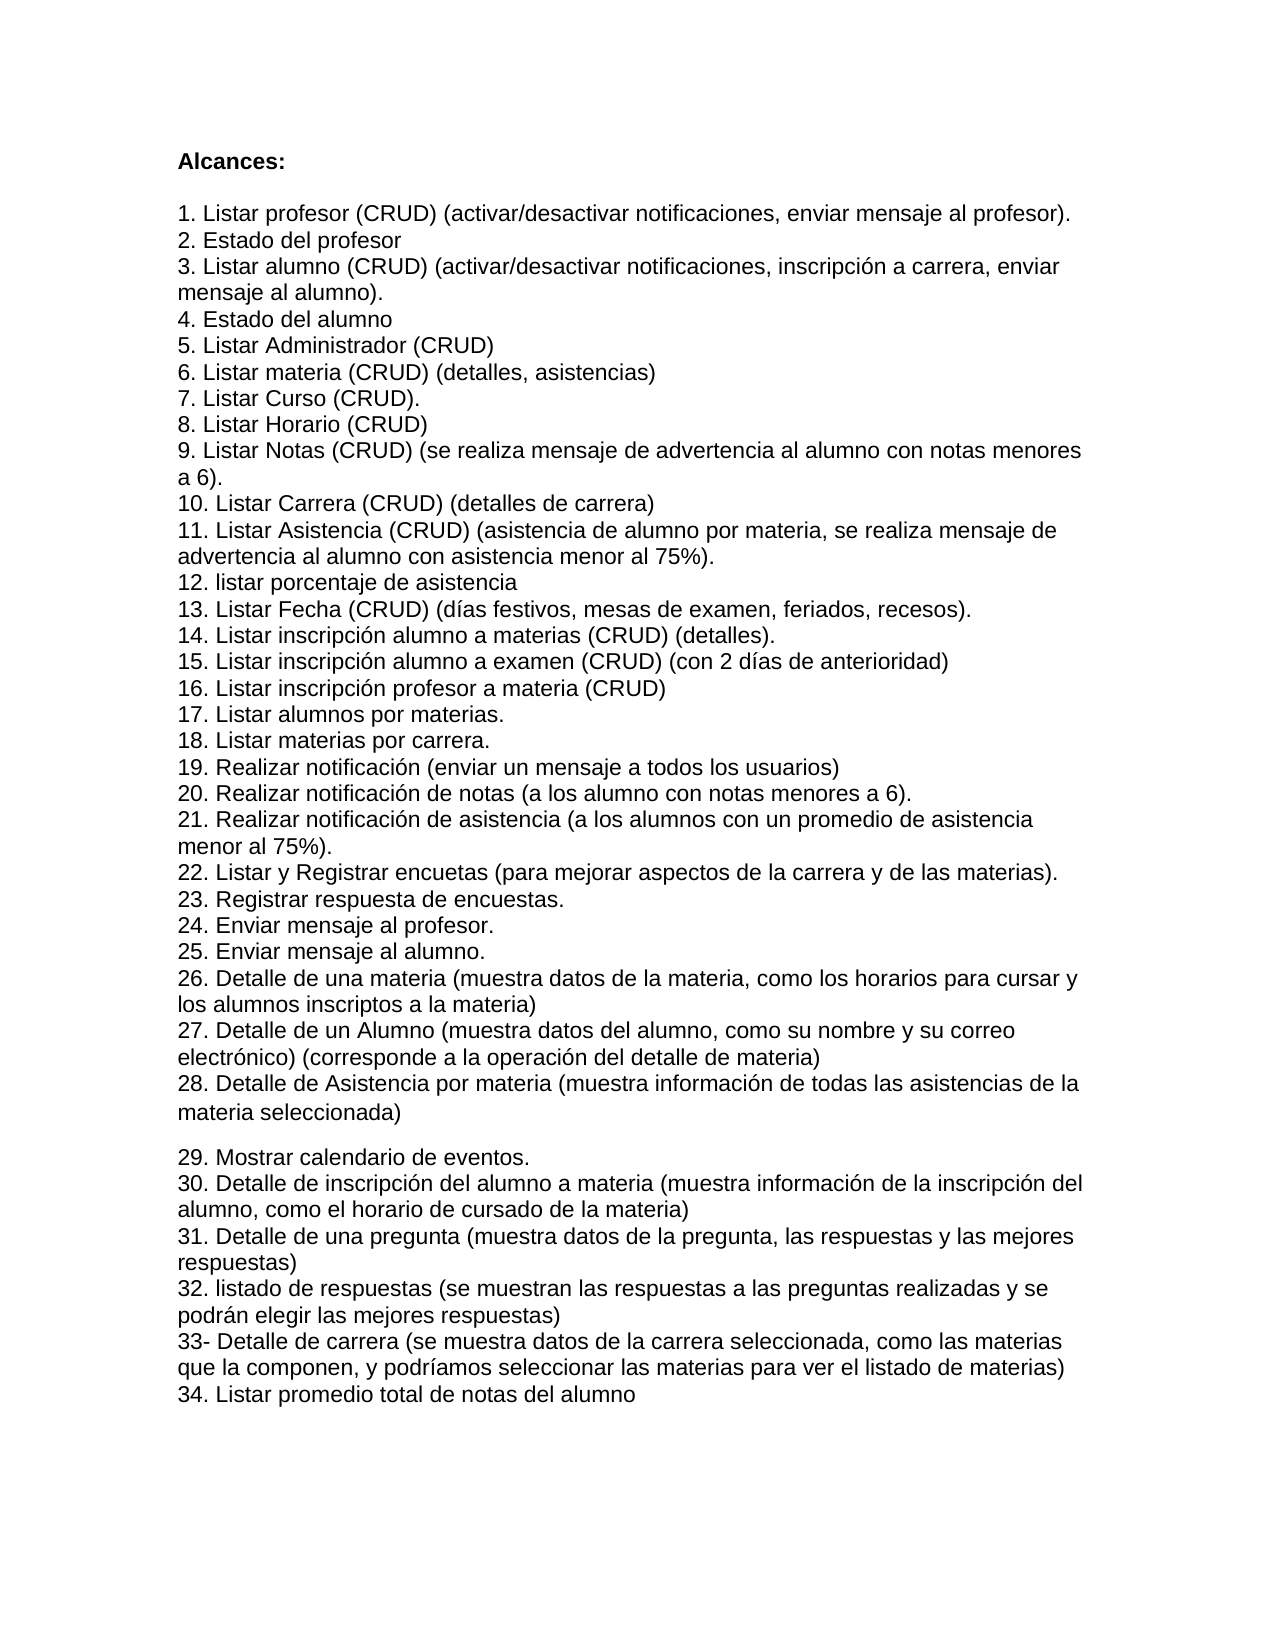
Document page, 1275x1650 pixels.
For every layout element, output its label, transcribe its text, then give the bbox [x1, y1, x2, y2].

text 7. Listar Curso (CRUD). [177, 385, 1098, 411]
text 24. Enviar mensaje al profesor. [177, 912, 1098, 938]
text 4. Estado del alumno [177, 306, 1098, 332]
text 13. Listar Fecha (CRUD) (días festivos, mesas de examen, feriados, recesos). [177, 596, 1098, 622]
text 2. Estado del profesor [177, 227, 1098, 253]
text 12. listar porcentaje de asistencia [177, 569, 1098, 596]
text 1. Listar profesor (CRUD) (activar/desactivar notificaciones, enviar mensaje al profesor). [177, 200, 1098, 227]
text 28. Detalle de Asistencia por materia (muestra información de todas las asistencias de la materia seleccionada) [177, 1070, 1098, 1125]
text 22. Listar y Registrar encuetas (para mejorar aspectos de la carrera y de las materias). [177, 859, 1098, 886]
text 21. Realizar notificación de asistencia (a los alumnos con un promedio de asistencia menor al 75%). [177, 806, 1098, 859]
text 29. Mostrar calendario de eventos. [177, 1143, 1098, 1170]
text 8. Listar Horario (CRUD) [177, 411, 1098, 437]
text 3. Listar alumno (CRUD) (activar/desactivar notificaciones, inscripción a carrera, enviar mensaje al alumno). [177, 253, 1098, 306]
text 16. Listar inscripción profesor a materia (CRUD) [177, 675, 1098, 701]
text 17. Listar alumnos por materias. [177, 701, 1098, 727]
text 31. Detalle de una pregunta (muestra datos de la pregunta, las respuestas y las mejores respuestas) [177, 1223, 1098, 1275]
text 19. Realizar notificación (enviar un mensaje a todos los usuarios) [177, 754, 1098, 780]
text 30. Detalle de inscripción del alumno a materia (muestra información de la inscripción del alumno, como el horario de cursado de la materia) [177, 1170, 1098, 1223]
text 10. Listar Carrera (CRUD) (detalles de carrera) [177, 490, 1098, 517]
text 14. Listar inscripción alumno a materias (CRUD) (detalles). [177, 622, 1098, 648]
text Alcances: [177, 148, 1098, 174]
text 15. Listar inscripción alumno a examen (CRUD) (con 2 días de anterioridad) [177, 648, 1098, 675]
text 34. Listar promedio total de notas del alumno [177, 1381, 1098, 1407]
text 20. Realizar notificación de notas (a los alumno con notas menores a 6). [177, 780, 1098, 806]
text 27. Detalle de un Alumno (muestra datos del alumno, como su nombre y su correo electrónico) (corresponde a la operación del detalle de materia) [177, 1017, 1098, 1070]
text 33- Detalle de carrera (se muestra datos de la carrera seleccionada, como las materias que la componen, y podríamos seleccionar las materias para ver el listado de materias) [177, 1328, 1098, 1381]
text 11. Listar Asistencia (CRUD) (asistencia de alumno por materia, se realiza mensaje de advertencia al alumno con asistencia menor al 75%). [177, 517, 1098, 569]
text 6. Listar materia (CRUD) (detalles, asistencias) [177, 358, 1098, 385]
text 23. Registrar respuesta de encuestas. [177, 886, 1098, 912]
text 32. listado de respuestas (se muestran las respuestas a las preguntas realizadas y se podrán elegir las mejores respuestas) [177, 1275, 1098, 1328]
text 25. Enviar mensaje al alumno. [177, 938, 1098, 964]
text 9. Listar Notas (CRUD) (se realiza mensaje de advertencia al alumno con notas menores a 6). [177, 437, 1098, 490]
text 5. Listar Administrador (CRUD) [177, 332, 1098, 358]
text 18. Listar materias por carrera. [177, 727, 1098, 754]
text 26. Detalle de una materia (muestra datos de la materia, como los horarios para cursar y los alumnos inscriptos a la materia) [177, 964, 1098, 1017]
